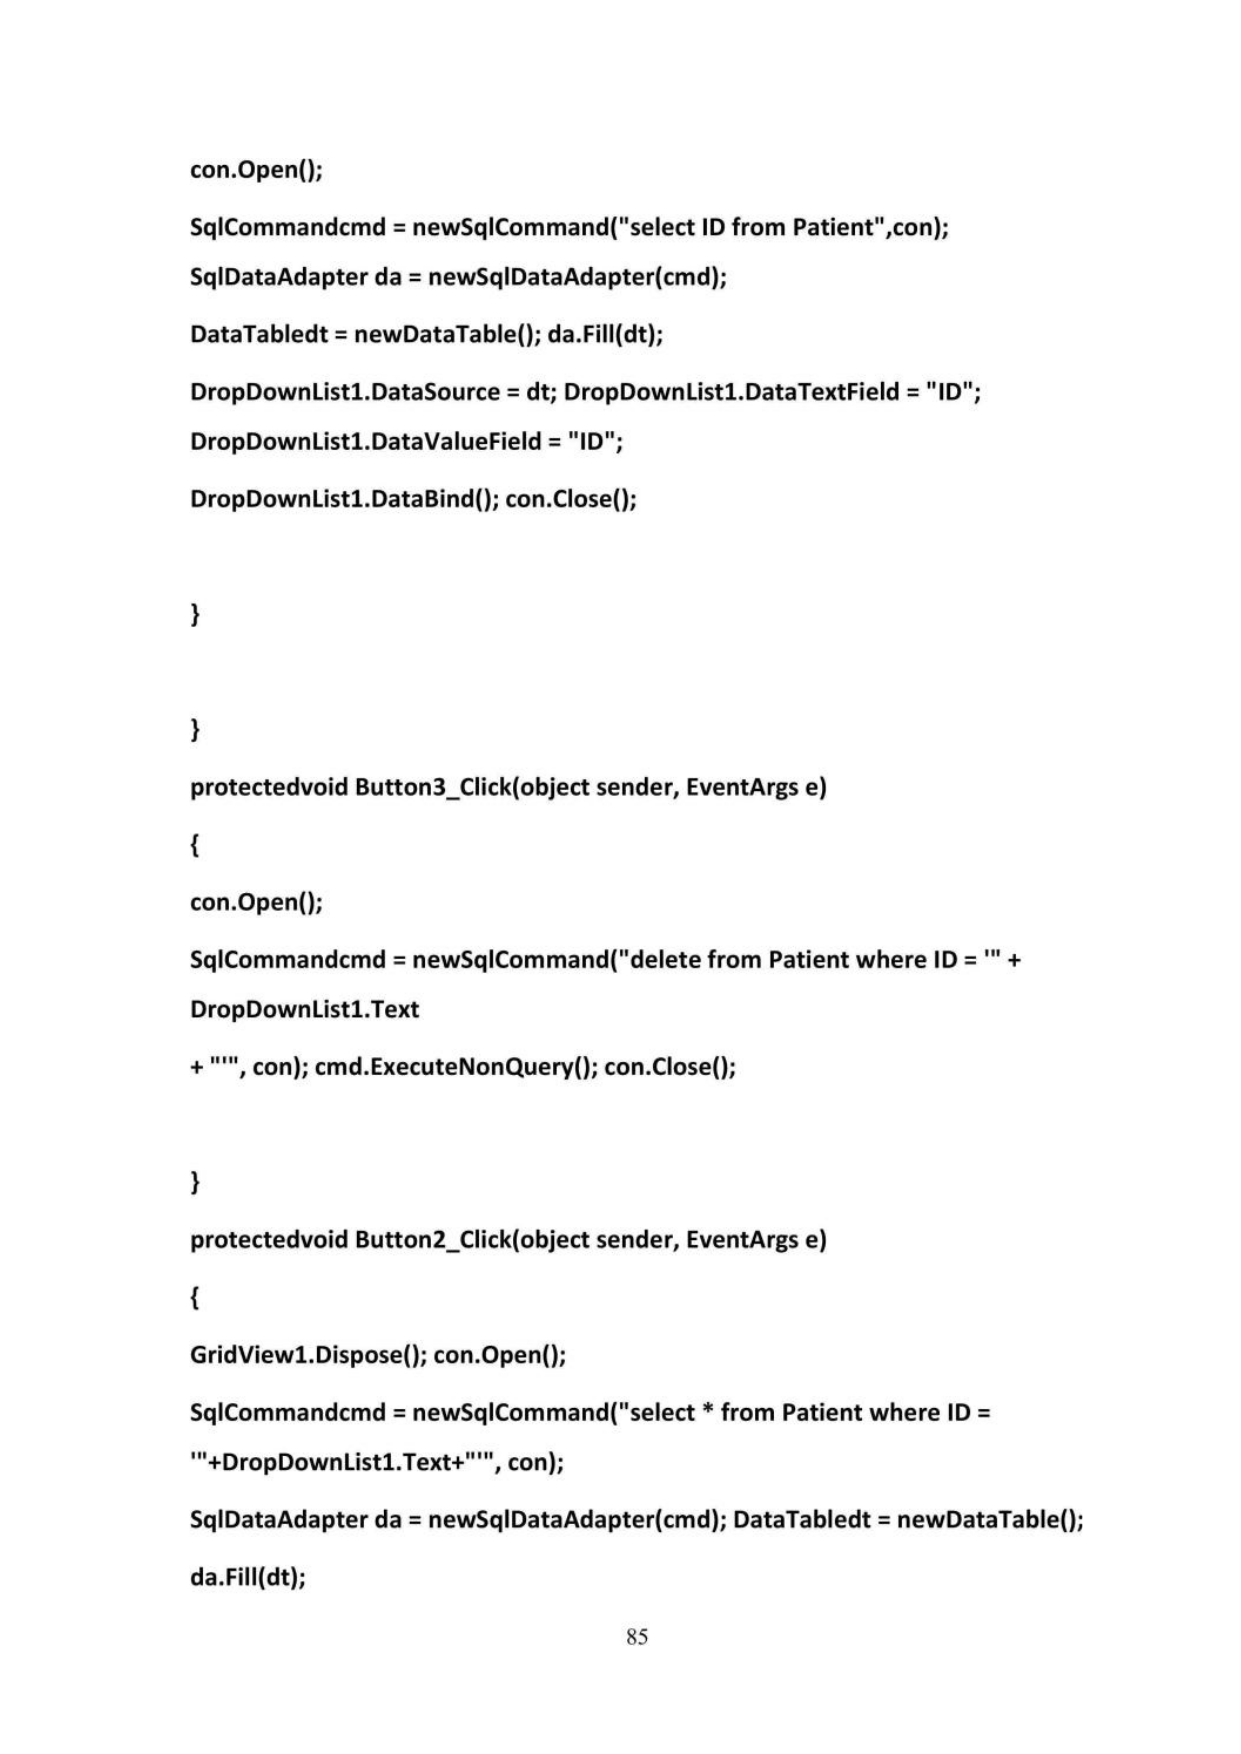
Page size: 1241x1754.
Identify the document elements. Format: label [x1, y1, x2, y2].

picture [189, 158, 1083, 1646]
